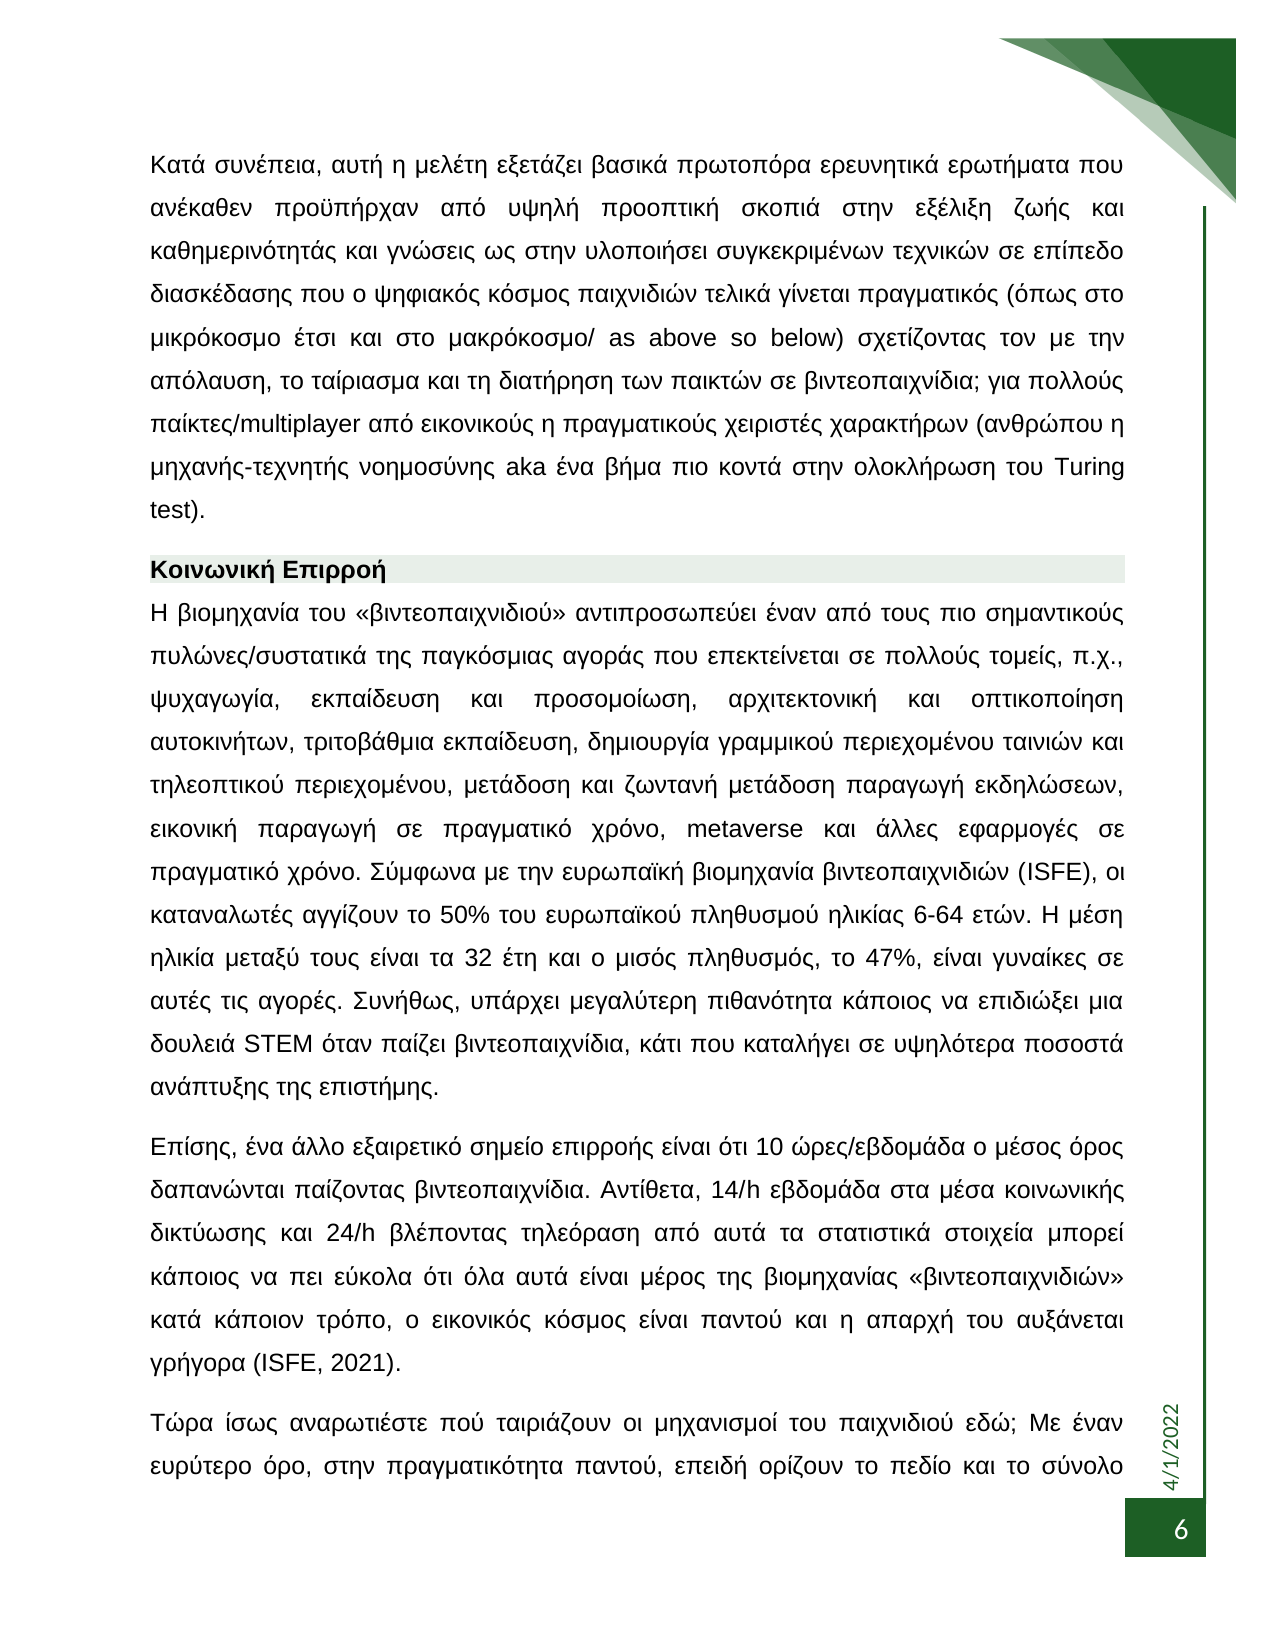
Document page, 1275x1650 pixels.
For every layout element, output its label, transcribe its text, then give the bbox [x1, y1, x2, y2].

text Επίσης, ένα άλλο εξαιρετικό σημείο επιρροής είναι ότι 10 ώρες/εβδομάδα ο μέσος όρος δαπανώνται παίζοντας βιντεοπαιχνίδια. Αντίθετα, 14/h εβδομάδα στα μέσα κοινωνικής δικτύωσης και 24/h βλέποντας τηλεόραση από αυτά τα στατιστικά στοιχεία μπορεί κάποιος να πει εύκολα ότι όλα αυτά είναι μέρος της βιομηχανίας «βιντεοπαιχνιδιών» κατά κάποιον τρόπο, ο εικονικός κόσμος είναι παντού και η απαρχή του αυξάνεται γρήγορα . [150, 1132, 1125, 1376]
picture [997, 38, 1236, 204]
text Η βιομηχανία του «βιντεοπαιχνιδιού» αντιπροσωπεύει έναν από τους πιο σημαντικούς πυλώνες/συστατικά της παγκόσμιας αγοράς που επεκτείνεται σε πολλούς τομείς, π.χ., ψυχαγωγία, εκπαίδευση και προσομοίωση, αρχιτεκτονική και οπτικοποίηση αυτοκινήτων, τριτοβάθμια εκπαίδευση, δημιουργία γραμμικού περιεχομένου ταινιών και τηλεοπτικού περιεχομένου, μετάδοση και ζωντανή μετάδοση παραγωγή εκδηλώσεων, εικονική παραγωγή σε πραγματικό χρόνο, metaverse και άλλες εφαρμογές σε πραγματικό χρόνο. Σύμφωνα με την ευρωπαϊκή βιομηχανία βιντεοπαιχνιδιών (ISFE), οι καταναλωτές αγγίζουν το 50% του ευρωπαϊκού πληθυσμού ηλικίας 6-64 ετών. Η μέση ηλικία μεταξύ τους είναι τα 32 έτη και ο μισός πληθυσμός, το 47%, είναι γυναίκες σε αυτές τις αγορές. Συνήθως, υπάρχει μεγαλύτερη πιθανότητα κάποιος να επιδιώξει μια δουλειά STEM όταν παίζει βιντεοπαιχνίδια, κάτι που καταλήγει σε υψηλότερα ποσοστά ανάπτυξης της επιστήμης. [150, 598, 1125, 1101]
subtitle Κοινωνική Επιρροή [150, 555, 1125, 583]
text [150, 1407, 1125, 1479]
text Κατά συνέπεια, αυτή η μελέτη εξετάζει βασικά πρωτοπόρα ερευνητικά ερωτήματα που ανέκαθεν προϋπήρχαν από υψηλή προοπτική σκοπιά στην εξέλιξη ζωής και καθημερινότητάς και γνώσεις ως στην υλοποιήσει συγκεκριμένων τεχνικών σε επίπεδο διασκέδασης που ο ψηφιακός κόσμος παιχνιδιών τελικά γίνεται πραγματικός (όπως στο μικρόκοσμο έτσι και στο μακρόκοσμο/ as above so below) σχετίζοντας τον με την απόλαυση, το ταίριασμα και τη διατήρηση των παικτών σε βιντεοπαιχνίδια; για πολλούς παίκτες/multiplayer από εικονικούς η πραγματικούς χειριστές χαρακτήρων (ανθρώπου η μηχανής-τεχνητής νοημοσύνης aka ένα βήμα πιο κοντά στην ολοκλήρωση του Turing test). [150, 150, 1125, 524]
